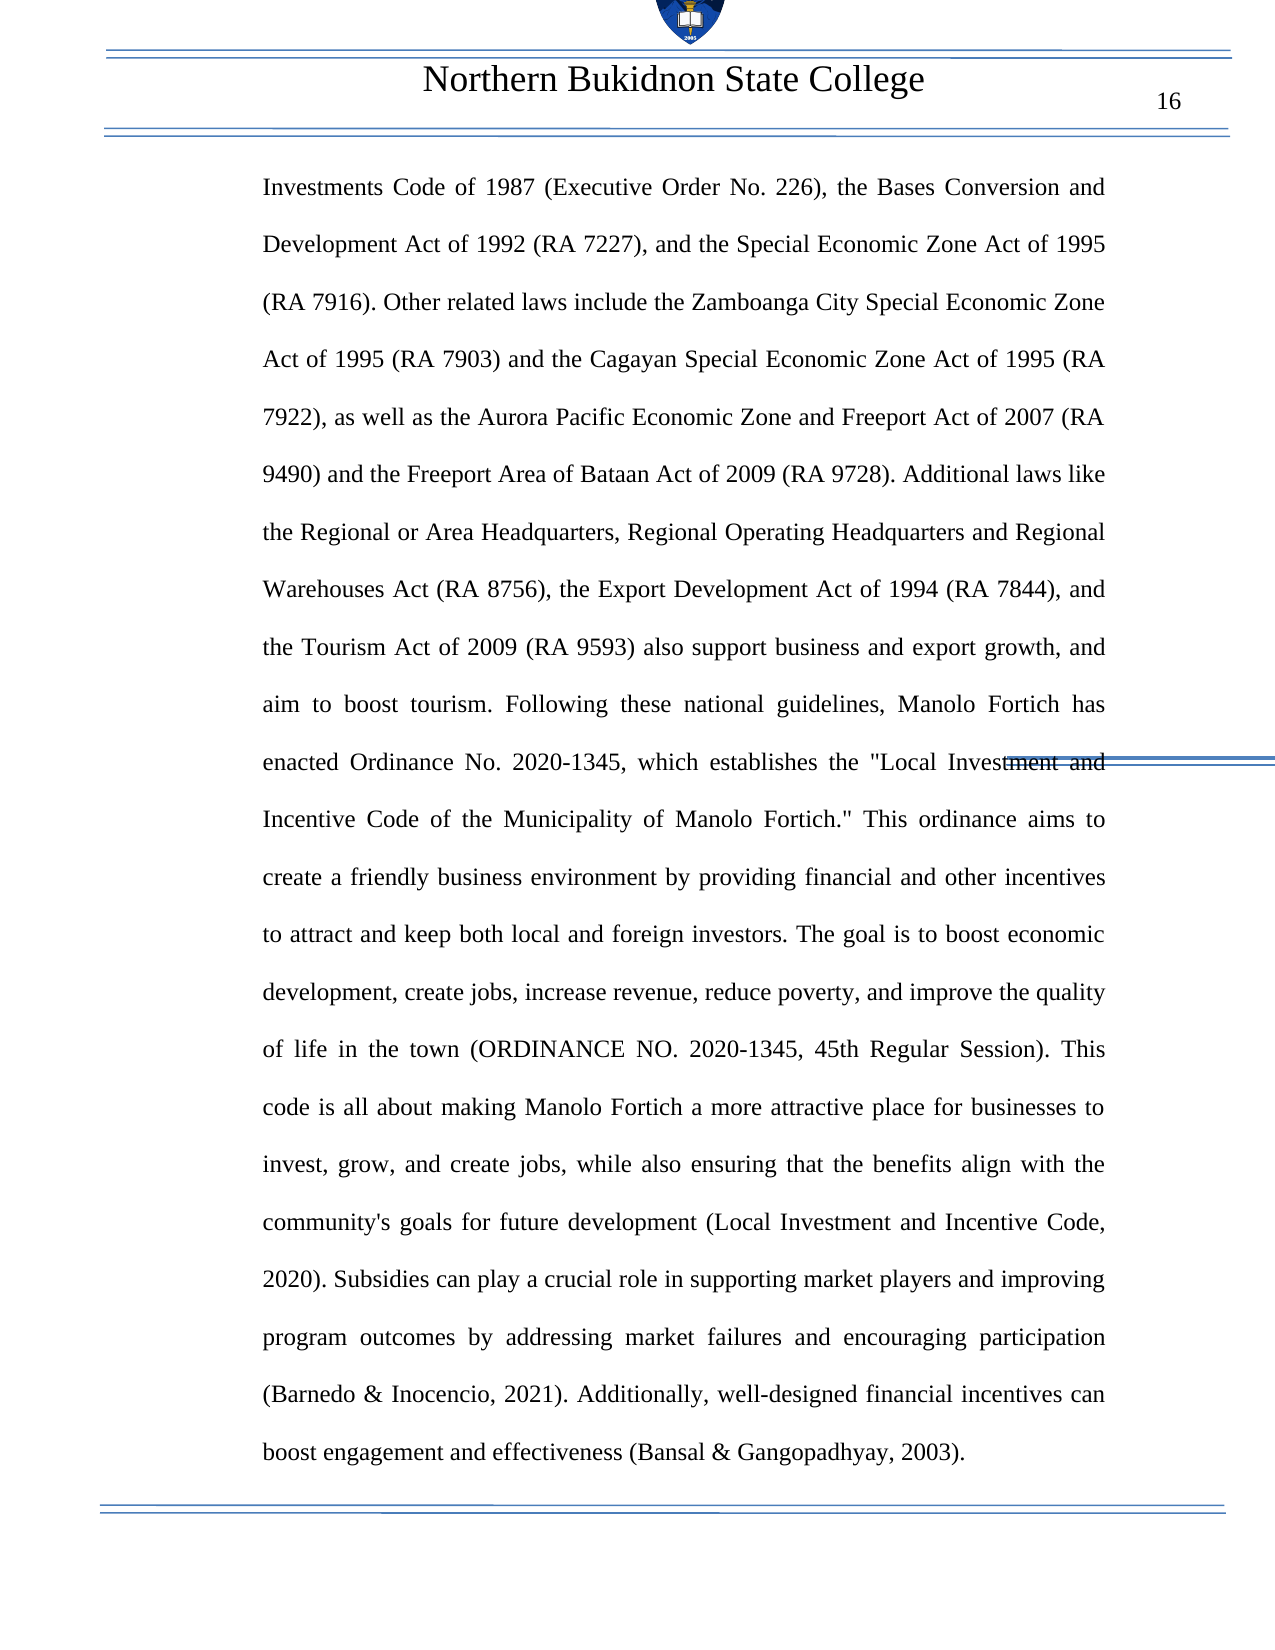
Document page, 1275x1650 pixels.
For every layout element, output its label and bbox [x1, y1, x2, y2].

text [262, 172, 1106, 1465]
picture [635, 0, 745, 48]
